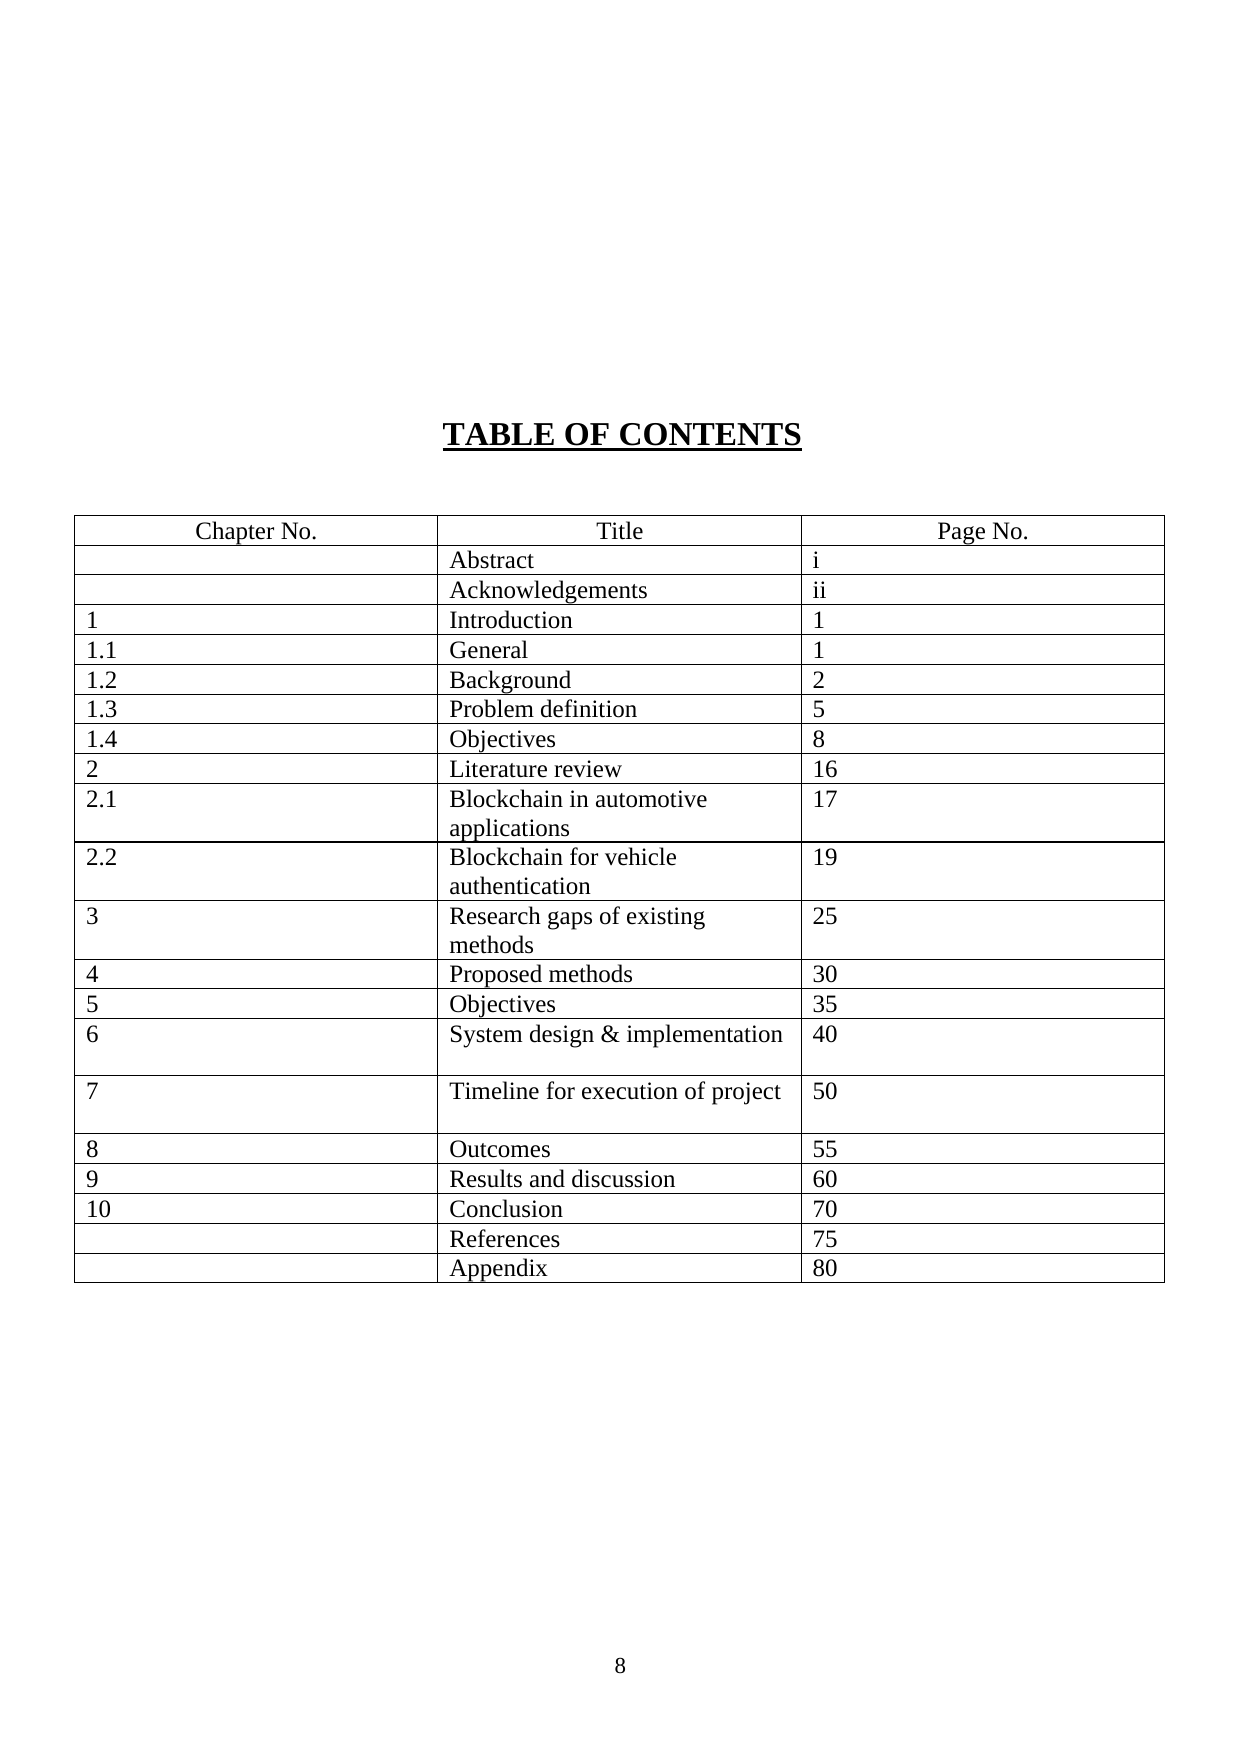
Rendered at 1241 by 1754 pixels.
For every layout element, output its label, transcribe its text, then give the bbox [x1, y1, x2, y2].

text TABLE OF CONTENTS [117, 414, 1128, 453]
table_cell 6 [75, 1019, 437, 1075]
table_cell 16 [802, 754, 1164, 783]
table_cell 70 [802, 1194, 1164, 1223]
table_cell [75, 575, 437, 604]
table_cell Objectives [438, 724, 801, 753]
table_cell 30 [802, 960, 1164, 988]
table_cell [75, 1254, 437, 1282]
table_cell Abstract [438, 546, 801, 574]
table_cell Blockchain in automotive applications [438, 784, 801, 841]
table_cell Acknowledgements [438, 575, 801, 604]
table_cell 80 [802, 1254, 1164, 1282]
table_cell 75 [802, 1224, 1164, 1252]
table_cell Results and discussion [438, 1164, 801, 1193]
table_cell Proposed methods [438, 960, 801, 988]
table_cell 8 [802, 724, 1164, 753]
table_cell 19 [802, 843, 1164, 900]
table_cell Introduction [438, 605, 801, 634]
table_cell 25 [802, 901, 1164, 958]
table_header Title [438, 516, 801, 544]
table_cell [75, 1224, 437, 1252]
table_cell [75, 546, 437, 574]
table_cell Outcomes [438, 1134, 801, 1163]
table_header Page No. [802, 516, 1164, 544]
table_cell 55 [802, 1134, 1164, 1163]
table_cell 7 [75, 1076, 437, 1133]
table_cell Objectives [438, 989, 801, 1018]
table_cell References [438, 1224, 801, 1252]
table_cell 2 [75, 754, 437, 783]
table_cell 1.1 [75, 635, 437, 664]
table_cell 3 [75, 901, 437, 958]
table_cell ii [802, 575, 1164, 604]
table_cell 1.3 [75, 695, 437, 723]
table_cell Blockchain for vehicle authentication [438, 843, 801, 900]
table_cell Appendix [438, 1254, 801, 1282]
table_cell 40 [802, 1019, 1164, 1075]
table_cell Research gaps of existing methods [438, 901, 801, 958]
table_cell Timeline for execution of project [438, 1076, 801, 1133]
table_cell 2 [802, 665, 1164, 693]
table_cell 17 [802, 784, 1164, 841]
table_cell 60 [802, 1164, 1164, 1193]
table_cell Background [438, 665, 801, 693]
table_cell 1 [802, 635, 1164, 664]
table_cell Problem definition [438, 695, 801, 723]
table_cell 1 [802, 605, 1164, 634]
table_cell 9 [75, 1164, 437, 1193]
table_cell 2.1 [75, 784, 437, 841]
table_cell General [438, 635, 801, 664]
table_cell 1 [75, 605, 437, 634]
table_cell System design & implementation [438, 1019, 801, 1075]
table_cell 1.2 [75, 665, 437, 693]
table_cell 35 [802, 989, 1164, 1018]
table_cell 10 [75, 1194, 437, 1223]
table_cell Conclusion [438, 1194, 801, 1223]
table_cell 50 [802, 1076, 1164, 1133]
table_header Chapter No. [75, 516, 437, 544]
table_cell 4 [75, 960, 437, 988]
table_cell 8 [75, 1134, 437, 1163]
table_cell Literature review [438, 754, 801, 783]
table_cell 5 [802, 695, 1164, 723]
table_cell i [802, 546, 1164, 574]
table_cell 5 [75, 989, 437, 1018]
table_cell 2.2 [75, 843, 437, 900]
table_cell 1.4 [75, 724, 437, 753]
